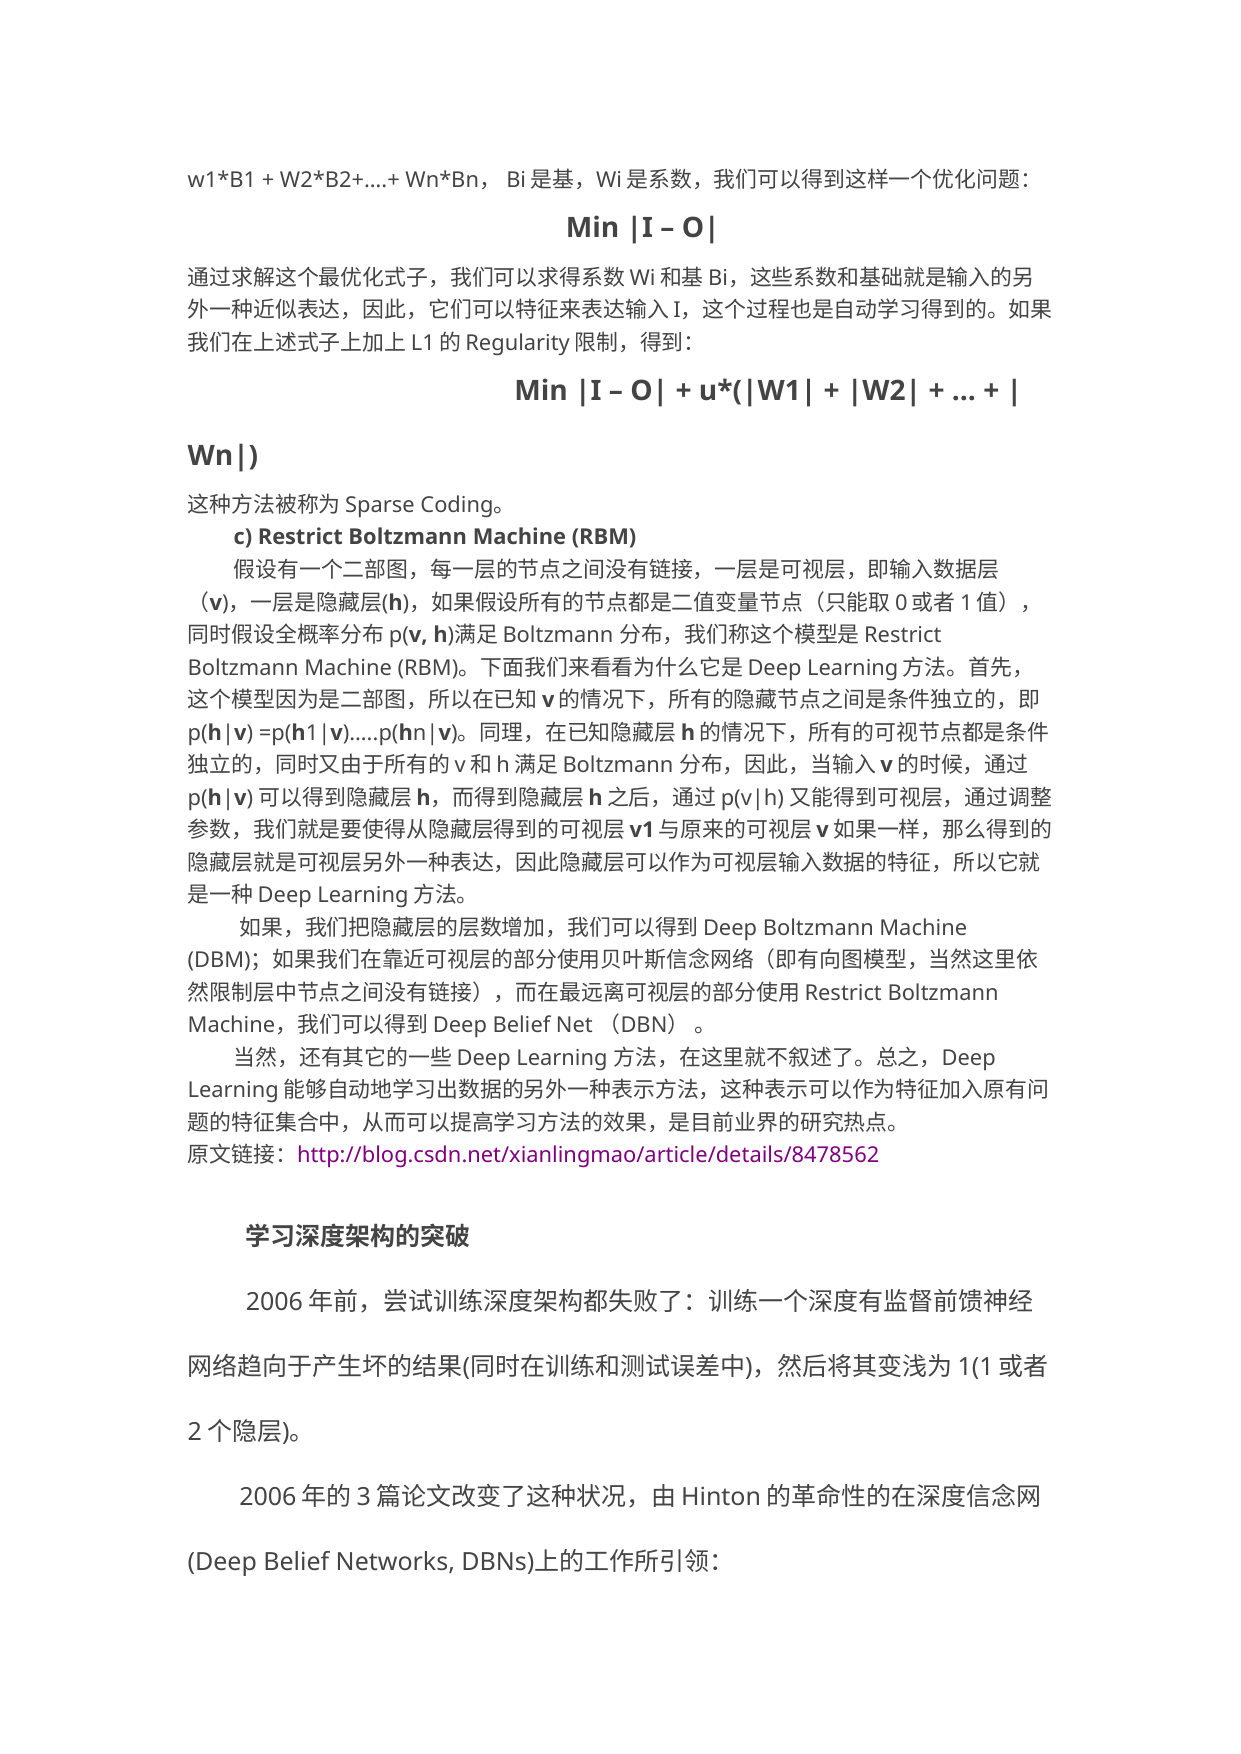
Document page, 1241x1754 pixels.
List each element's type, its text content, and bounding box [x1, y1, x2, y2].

text 学习深度架构的突破 2006年前，尝试训练深度架构都失败了：训练一个深度有监督前馈神经网络趋向于产生坏的结果(同时在训练和测试误差中)，然后将其变浅为1(1或者2个隐层)。 2006年的3篇论文改变了这种状况，由Hinton的革命性的在深度信念网(Deep Belief Networks, DBNs)上的工作所引领： [187, 1202, 1053, 1592]
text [187, 162, 1053, 1169]
